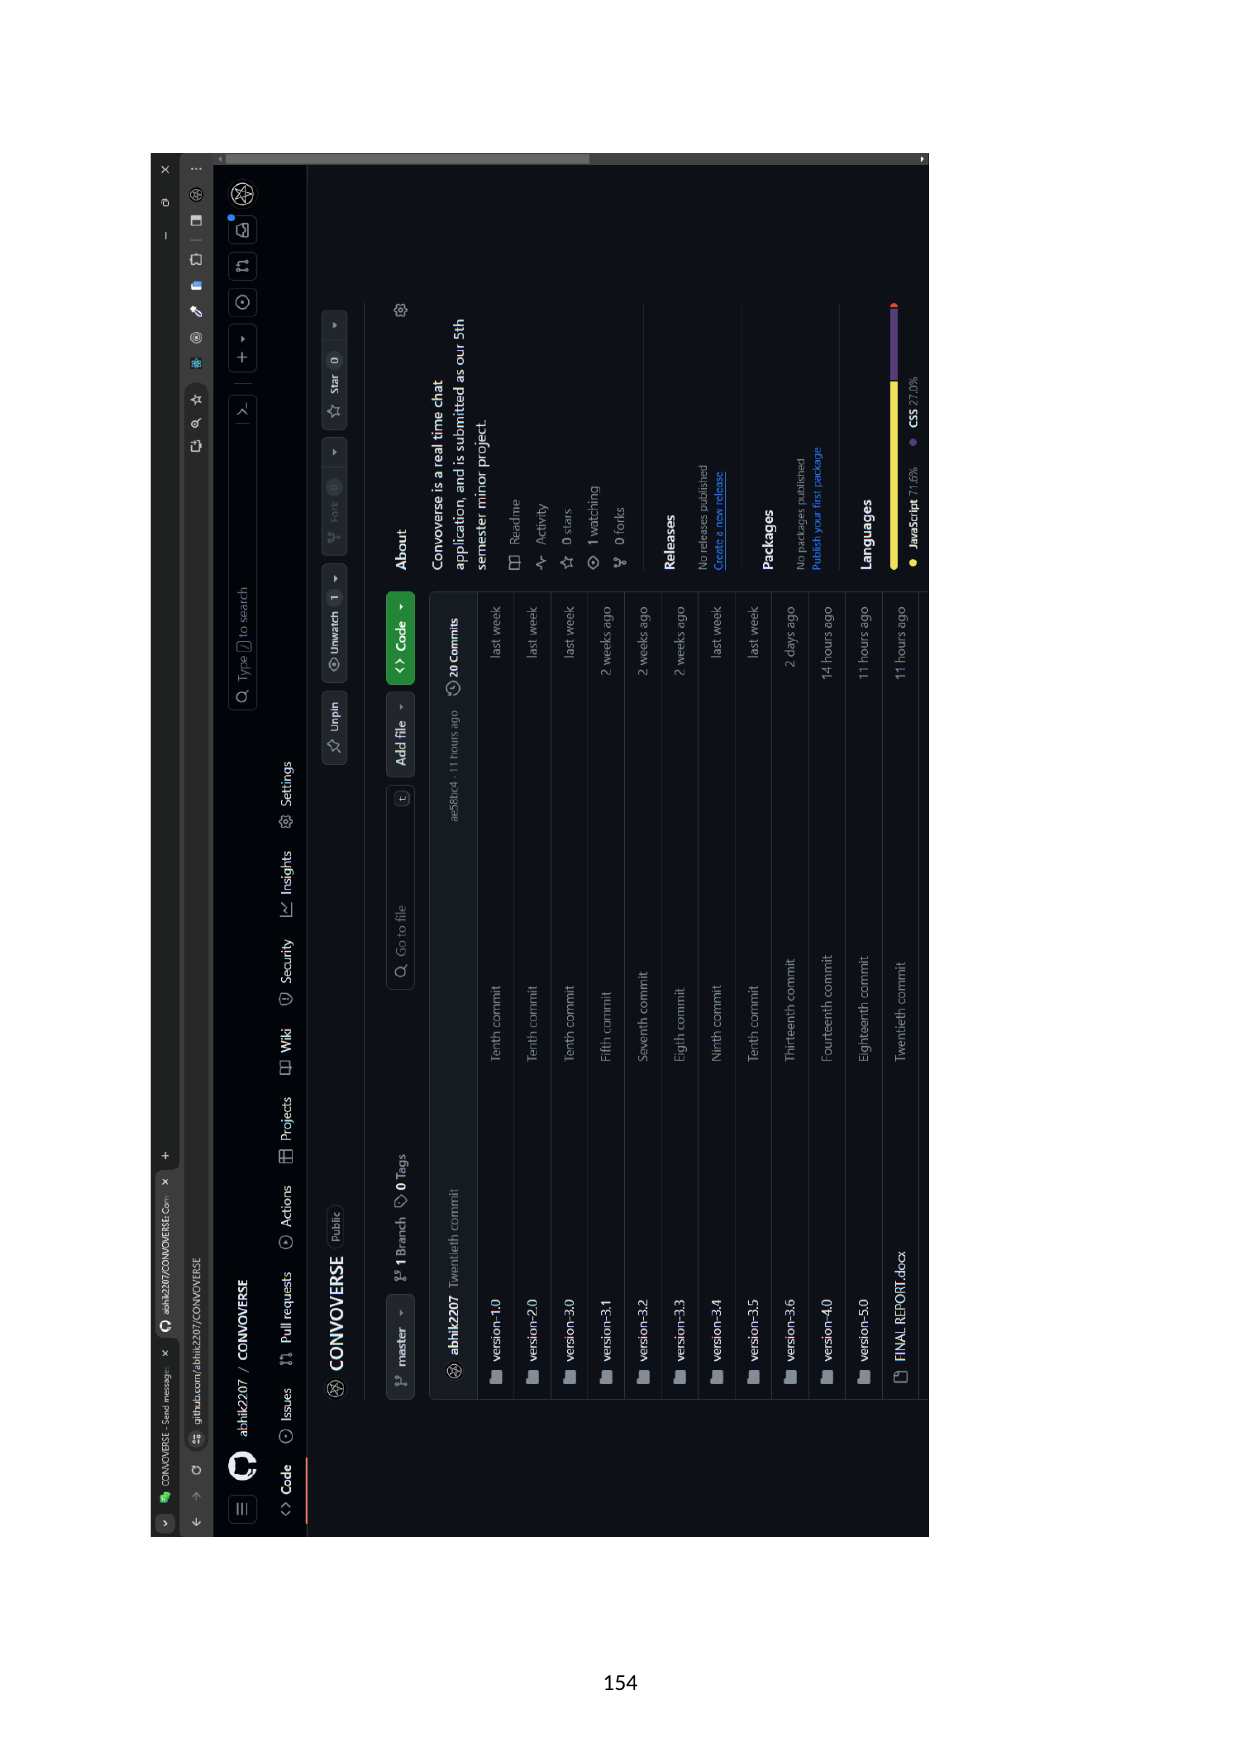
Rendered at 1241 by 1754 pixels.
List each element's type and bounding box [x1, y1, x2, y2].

picture [151, 154, 929, 1537]
